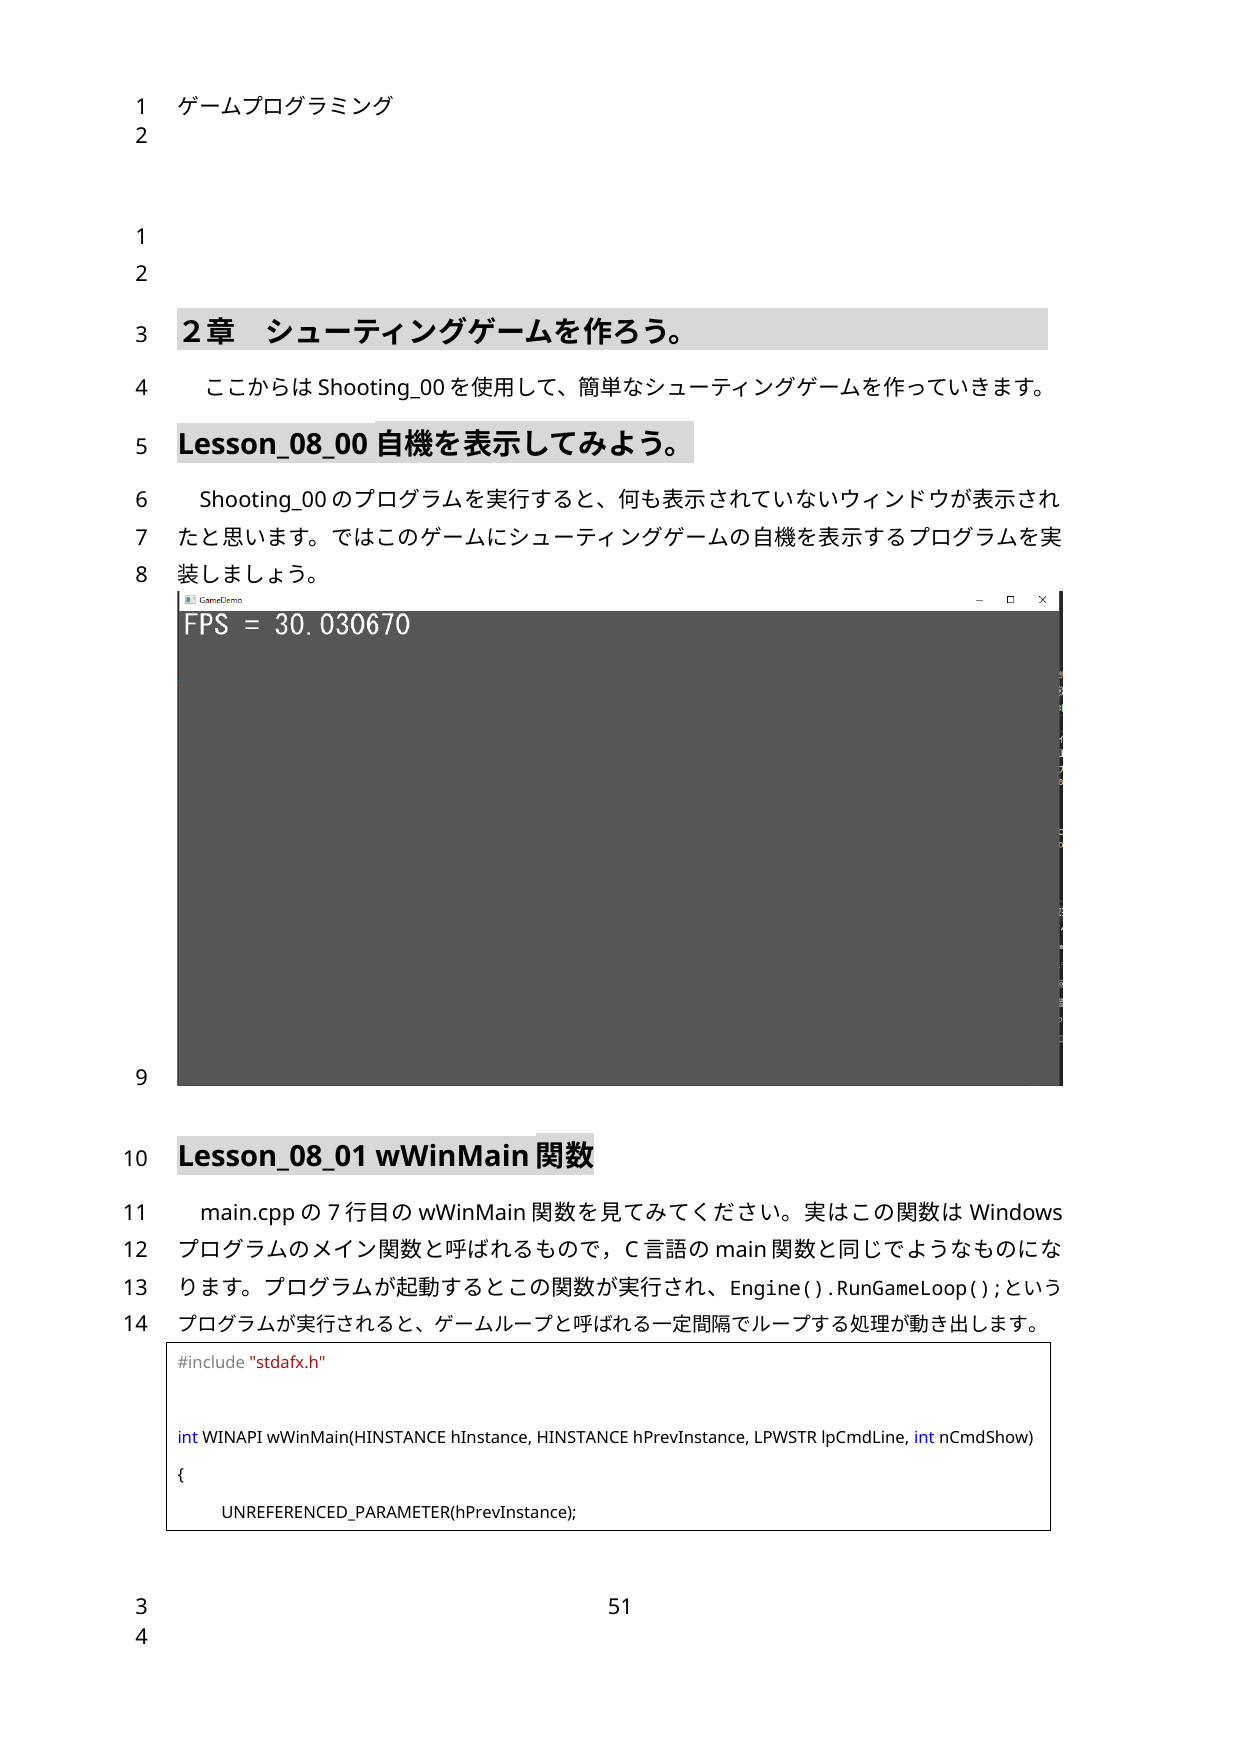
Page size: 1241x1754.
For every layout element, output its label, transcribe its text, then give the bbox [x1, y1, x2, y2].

text ２章 シューティングゲームを作ろう。 [177, 292, 1063, 367]
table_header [167, 1343, 1050, 1530]
text main.cppの7行目のwWinMain関数を見てみてください。実はこの関数はWindowsプログラムのメイン関数と呼ばれるもので，C言語のmain関数と同じでようなものになります。プログラムが起動するとこの関数が実行され、Engine().RunGameLoop();というプログラムが実行されると、ゲームループと呼ばれる一定間隔でループする処理が動き出します。 [177, 1192, 1063, 1342]
subtitle Lesson_08_00 自機を表示してみよう。 [177, 404, 1063, 479]
text ここからはShooting_00を使用して、簡単なシューティングゲームを作っていきます。 [177, 367, 1063, 404]
text Shooting_00のプログラムを実行すると、何も表示されていないウィンドウが表示されたと思います。ではこのゲームにシューティングゲームの自機を表示するプログラムを実装しましょう。 [177, 479, 1063, 591]
picture [177, 591, 1063, 1086]
subtitle Lesson_08_01 wWinMain関数 [177, 1117, 1063, 1192]
